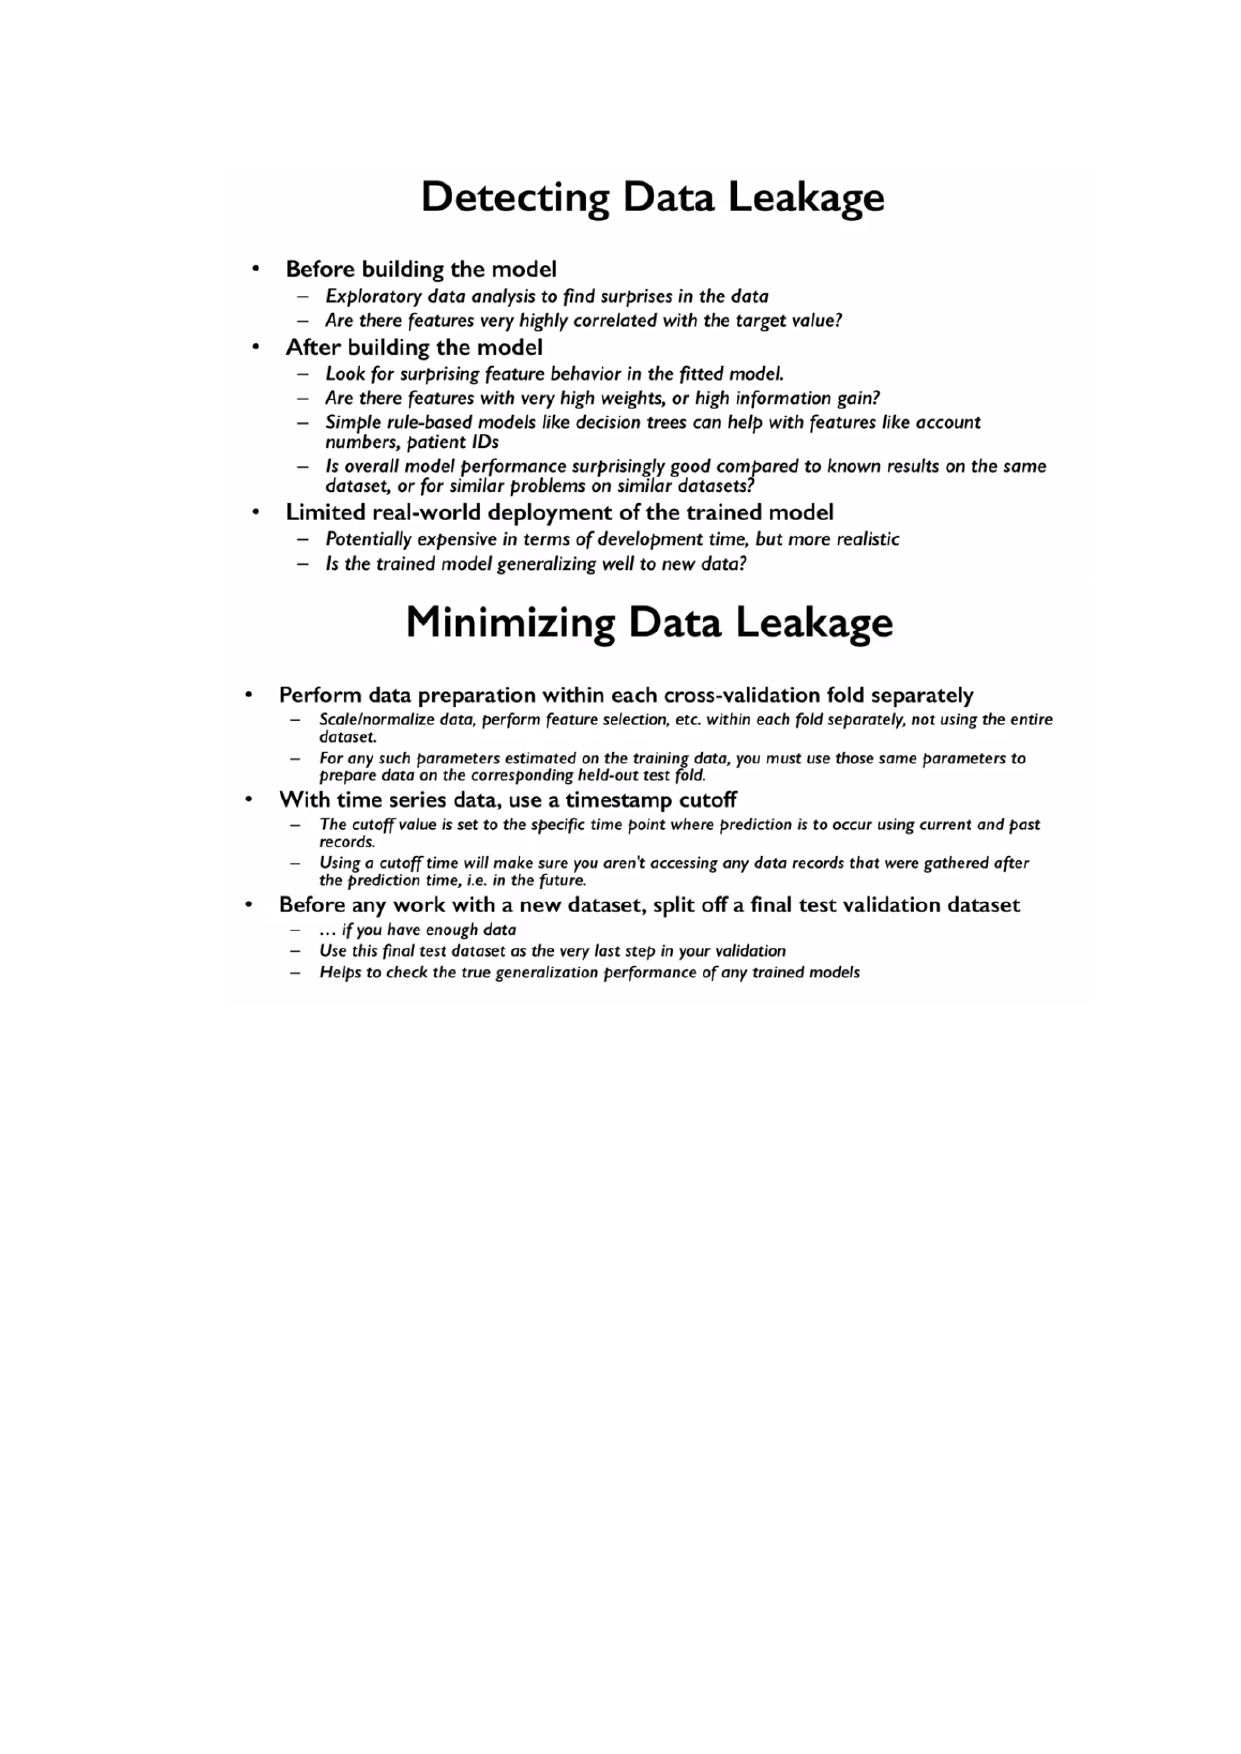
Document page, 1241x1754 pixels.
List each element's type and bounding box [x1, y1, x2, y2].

picture [225, 585, 1090, 1005]
picture [225, 168, 1090, 580]
